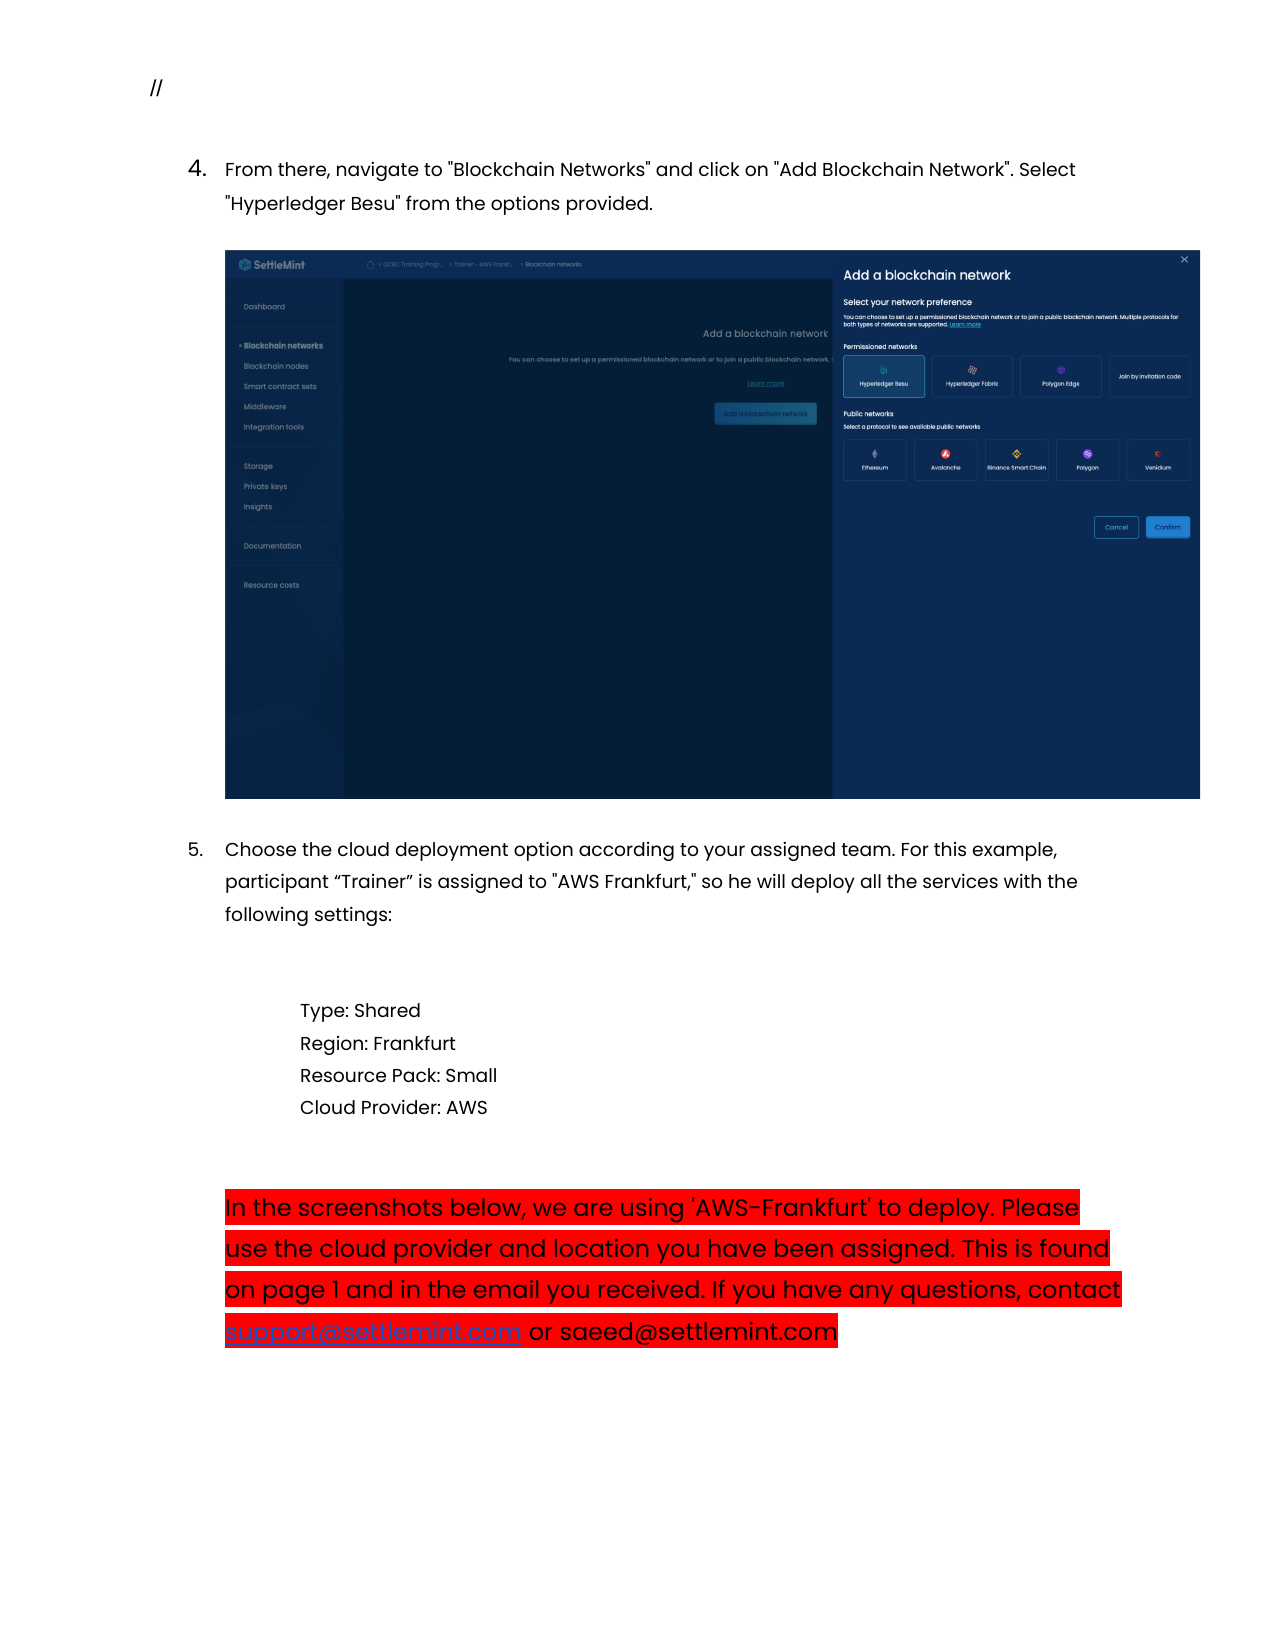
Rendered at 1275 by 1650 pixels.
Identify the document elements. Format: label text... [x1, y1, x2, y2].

list From there, navigate to "Blockchain Networks" and click on "Add Blockchain Network". Select "Hyperledger Besu" from the options provided. [187, 150, 1125, 247]
text Cloud Provider: AWS [225, 1093, 1125, 1151]
picture [225, 250, 1200, 799]
text In the screenshots below, we are using 'AWS-Frankfurt' to deploy. Please use the cloud provider and location you have been assigned. This is found on page 1 and in the email you received. If you have any questions, contact support@settlemint.com or saeed@settlemint.com [225, 1155, 1125, 1348]
list Choose the cloud deployment option according to your assigned team. For this example, participant “Trainer” is assigned to "AWS Frankfurt," so he will deploy all the services with the following settings: Type: Shared [187, 835, 1125, 1024]
text Resource Pack: Small [225, 1061, 1125, 1089]
text Region: Frankfurt [225, 1028, 1125, 1057]
